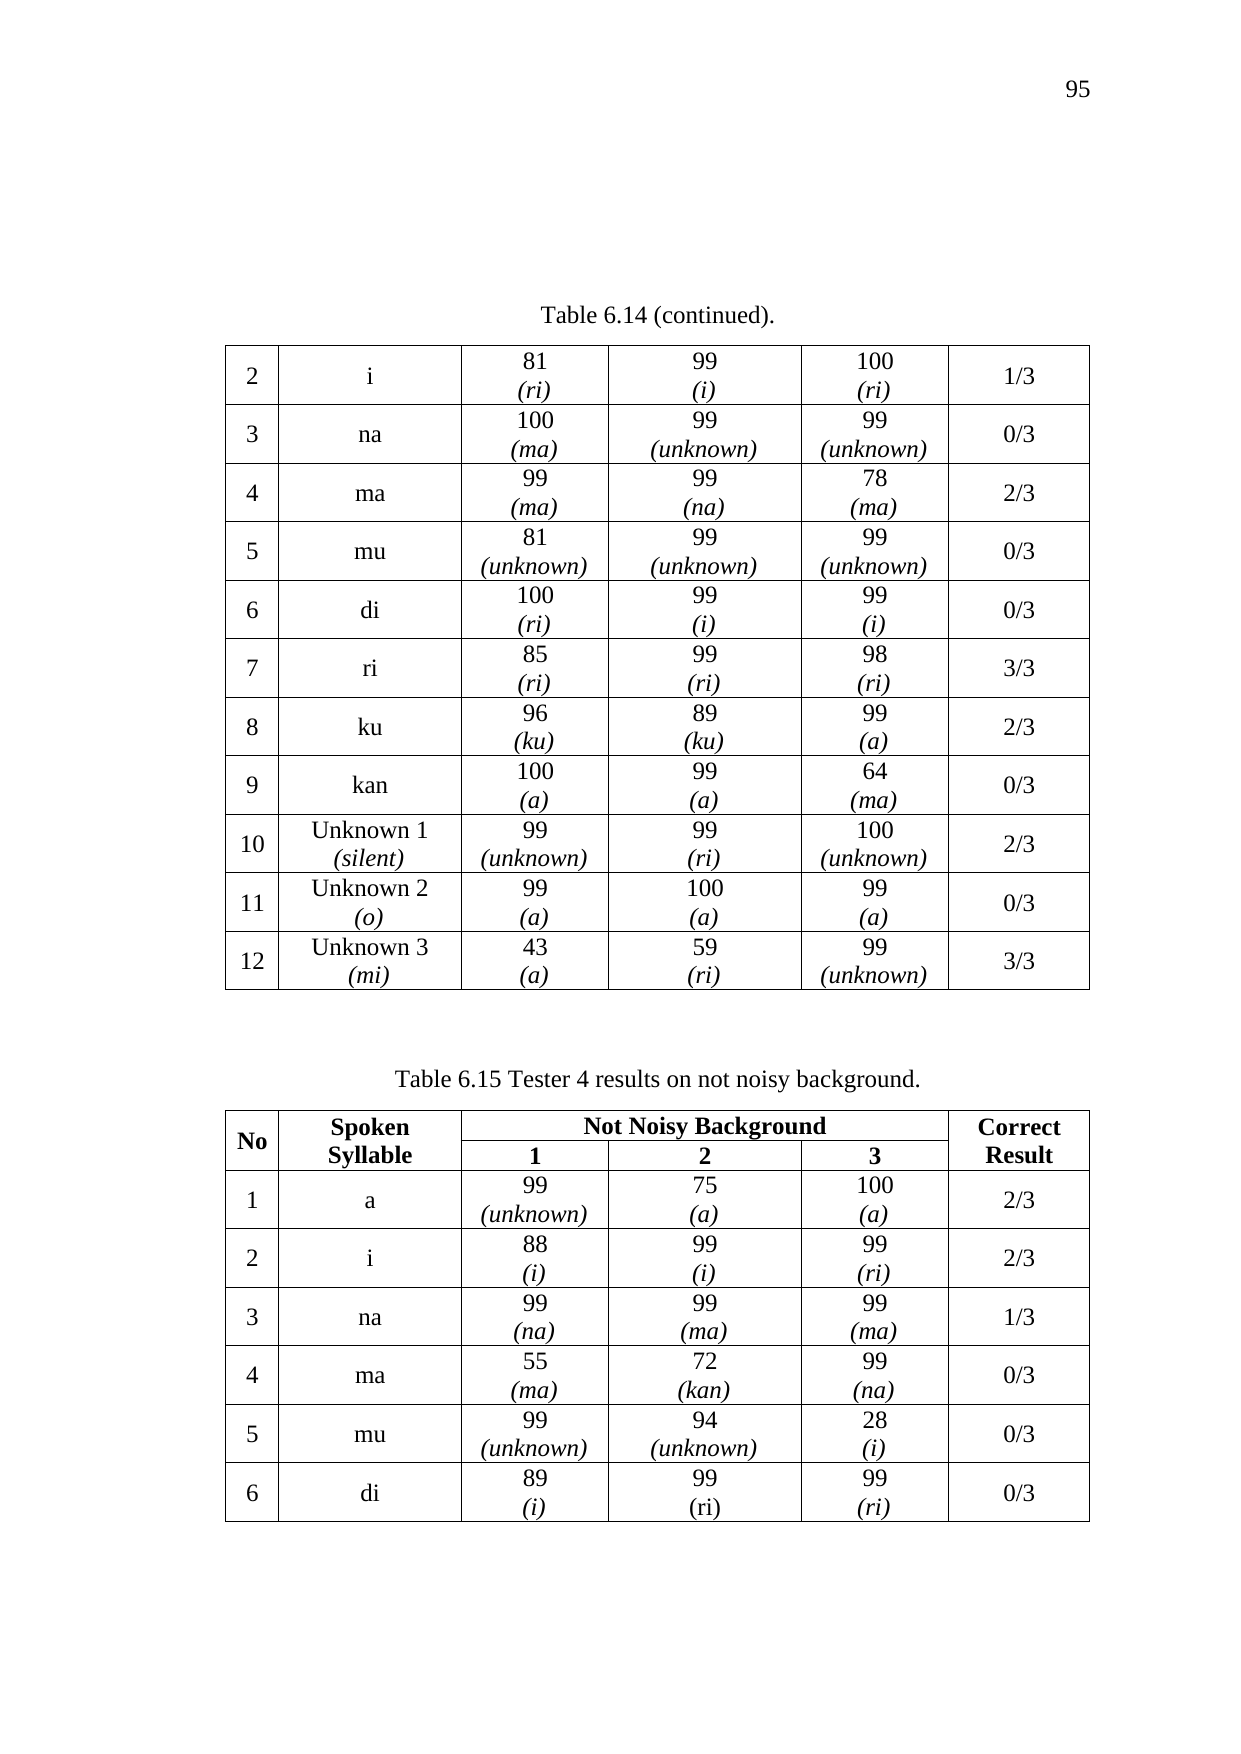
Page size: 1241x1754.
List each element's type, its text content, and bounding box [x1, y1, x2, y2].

table_cell 99 (unknown) [462, 1171, 608, 1228]
table_cell 99 (ri) [802, 1229, 948, 1287]
table_cell 100 (a) [802, 1171, 948, 1228]
table_cell 100 (unknown) [802, 815, 948, 872]
table_header i [279, 346, 461, 404]
table_cell 0/3 [949, 522, 1089, 579]
table_cell 99 (ri) [609, 1463, 801, 1521]
table_cell 98 (ri) [802, 639, 948, 697]
table_cell 99 (i) [609, 1229, 801, 1287]
table_cell 99 (unknown) [462, 815, 608, 872]
table_cell di [279, 581, 461, 638]
table_cell 2/3 [949, 698, 1089, 755]
table_cell 4 [226, 464, 278, 521]
table_cell 99 (ma) [609, 1288, 801, 1345]
table_cell 1 [462, 1141, 608, 1169]
table_cell 99 (ma) [462, 464, 608, 521]
table_cell 99 (i) [802, 581, 948, 638]
table_cell 78 (ma) [802, 464, 948, 521]
table_cell ma [279, 464, 461, 521]
table_cell 99 (ri) [609, 815, 801, 872]
table_cell Unknown 1 (silent) [279, 815, 461, 872]
table_header No [226, 1111, 278, 1169]
table_cell 100 (a) [462, 756, 608, 814]
text Table 6.14 (continued). [225, 300, 1090, 329]
table_cell 89 (ku) [609, 698, 801, 755]
table_cell kan [279, 756, 461, 814]
table_cell 96 (ku) [462, 698, 608, 755]
table_cell 5 [226, 1405, 278, 1462]
table_cell 1 [226, 1171, 278, 1228]
table_header 99 (i) [609, 346, 801, 404]
table_cell 99 (na) [609, 464, 801, 521]
table_cell 55 (ma) [462, 1346, 608, 1404]
table_cell 2 [226, 1229, 278, 1287]
table_cell 75 (a) [609, 1171, 801, 1228]
table_cell 6 [226, 1463, 278, 1521]
table_cell 43 (a) [462, 932, 608, 989]
table_cell 89 (i) [462, 1463, 608, 1521]
table_cell 59 (ri) [609, 932, 801, 989]
table_cell 99 (ri) [609, 639, 801, 697]
table_cell 9 [226, 756, 278, 814]
table_cell 88 (i) [462, 1229, 608, 1287]
table_header 1/3 [949, 346, 1089, 404]
table_cell 2/3 [949, 464, 1089, 521]
table_cell 12 [226, 932, 278, 989]
table_cell 99 (a) [802, 873, 948, 931]
table_cell 99 (ma) [802, 1288, 948, 1345]
table_cell ku [279, 698, 461, 755]
table_cell i [279, 1229, 461, 1287]
table_cell mu [279, 1405, 461, 1462]
table_cell Unknown 2 (o) [279, 873, 461, 931]
table_cell 0/3 [949, 405, 1089, 462]
table_cell 11 [226, 873, 278, 931]
table_cell 3 [226, 405, 278, 462]
table_cell 100 (a) [609, 873, 801, 931]
table_cell 100 (ri) [462, 581, 608, 638]
table_header Correct Result [949, 1111, 1089, 1169]
table_cell 94 (unknown) [609, 1405, 801, 1462]
table_cell 99 (a) [462, 873, 608, 931]
table_cell 99 (na) [462, 1288, 608, 1345]
table_cell 64 (ma) [802, 756, 948, 814]
table_cell a [279, 1171, 461, 1228]
table_cell Unknown 3 (mi) [279, 932, 461, 989]
table_header 81 (ri) [462, 346, 608, 404]
table_cell 3 [802, 1141, 948, 1169]
table_cell 100 (ma) [462, 405, 608, 462]
table_cell 99 (a) [609, 756, 801, 814]
table_cell 3/3 [949, 932, 1089, 989]
table_cell di [279, 1463, 461, 1521]
table_cell 99 (ri) [802, 1463, 948, 1521]
table_cell 99 (unknown) [609, 405, 801, 462]
table_cell na [279, 1288, 461, 1345]
table_cell 0/3 [949, 873, 1089, 931]
table_cell ma [279, 1346, 461, 1404]
table_cell 72 (kan) [609, 1346, 801, 1404]
table_cell 2/3 [949, 1171, 1089, 1228]
table_cell mu [279, 522, 461, 579]
table_cell 99 (unknown) [802, 522, 948, 579]
table_header 2 [226, 346, 278, 404]
text Table 6.15 Tester 4 results on not noisy background. [225, 1064, 1090, 1093]
table_header Not Noisy Background [462, 1111, 948, 1140]
table_cell 5 [226, 522, 278, 579]
table_header Spoken Syllable [279, 1111, 461, 1169]
table_cell 4 [226, 1346, 278, 1404]
table_cell 0/3 [949, 581, 1089, 638]
table_cell 99 (a) [802, 698, 948, 755]
table_cell 10 [226, 815, 278, 872]
table_cell 2 [609, 1141, 801, 1169]
table_cell 99 (unknown) [802, 932, 948, 989]
table_cell 2/3 [949, 815, 1089, 872]
table_cell 2/3 [949, 1229, 1089, 1287]
table_cell 28 (i) [802, 1405, 948, 1462]
table_cell 7 [226, 639, 278, 697]
table_cell 99 (unknown) [802, 405, 948, 462]
table_cell 81 (unknown) [462, 522, 608, 579]
table_header 100 (ri) [802, 346, 948, 404]
table_cell 0/3 [949, 1346, 1089, 1404]
table_cell 99 (unknown) [609, 522, 801, 579]
table_cell 1/3 [949, 1288, 1089, 1345]
table_cell 99 (i) [609, 581, 801, 638]
table_cell 3/3 [949, 639, 1089, 697]
table_cell 8 [226, 698, 278, 755]
table_cell 0/3 [949, 1405, 1089, 1462]
table_cell na [279, 405, 461, 462]
table_cell 85 (ri) [462, 639, 608, 697]
table_cell 6 [226, 581, 278, 638]
table_cell 99 (na) [802, 1346, 948, 1404]
table_cell 99 (unknown) [462, 1405, 608, 1462]
table_cell 0/3 [949, 756, 1089, 814]
table_cell 3 [226, 1288, 278, 1345]
table_cell ri [279, 639, 461, 697]
table_cell 0/3 [949, 1463, 1089, 1521]
